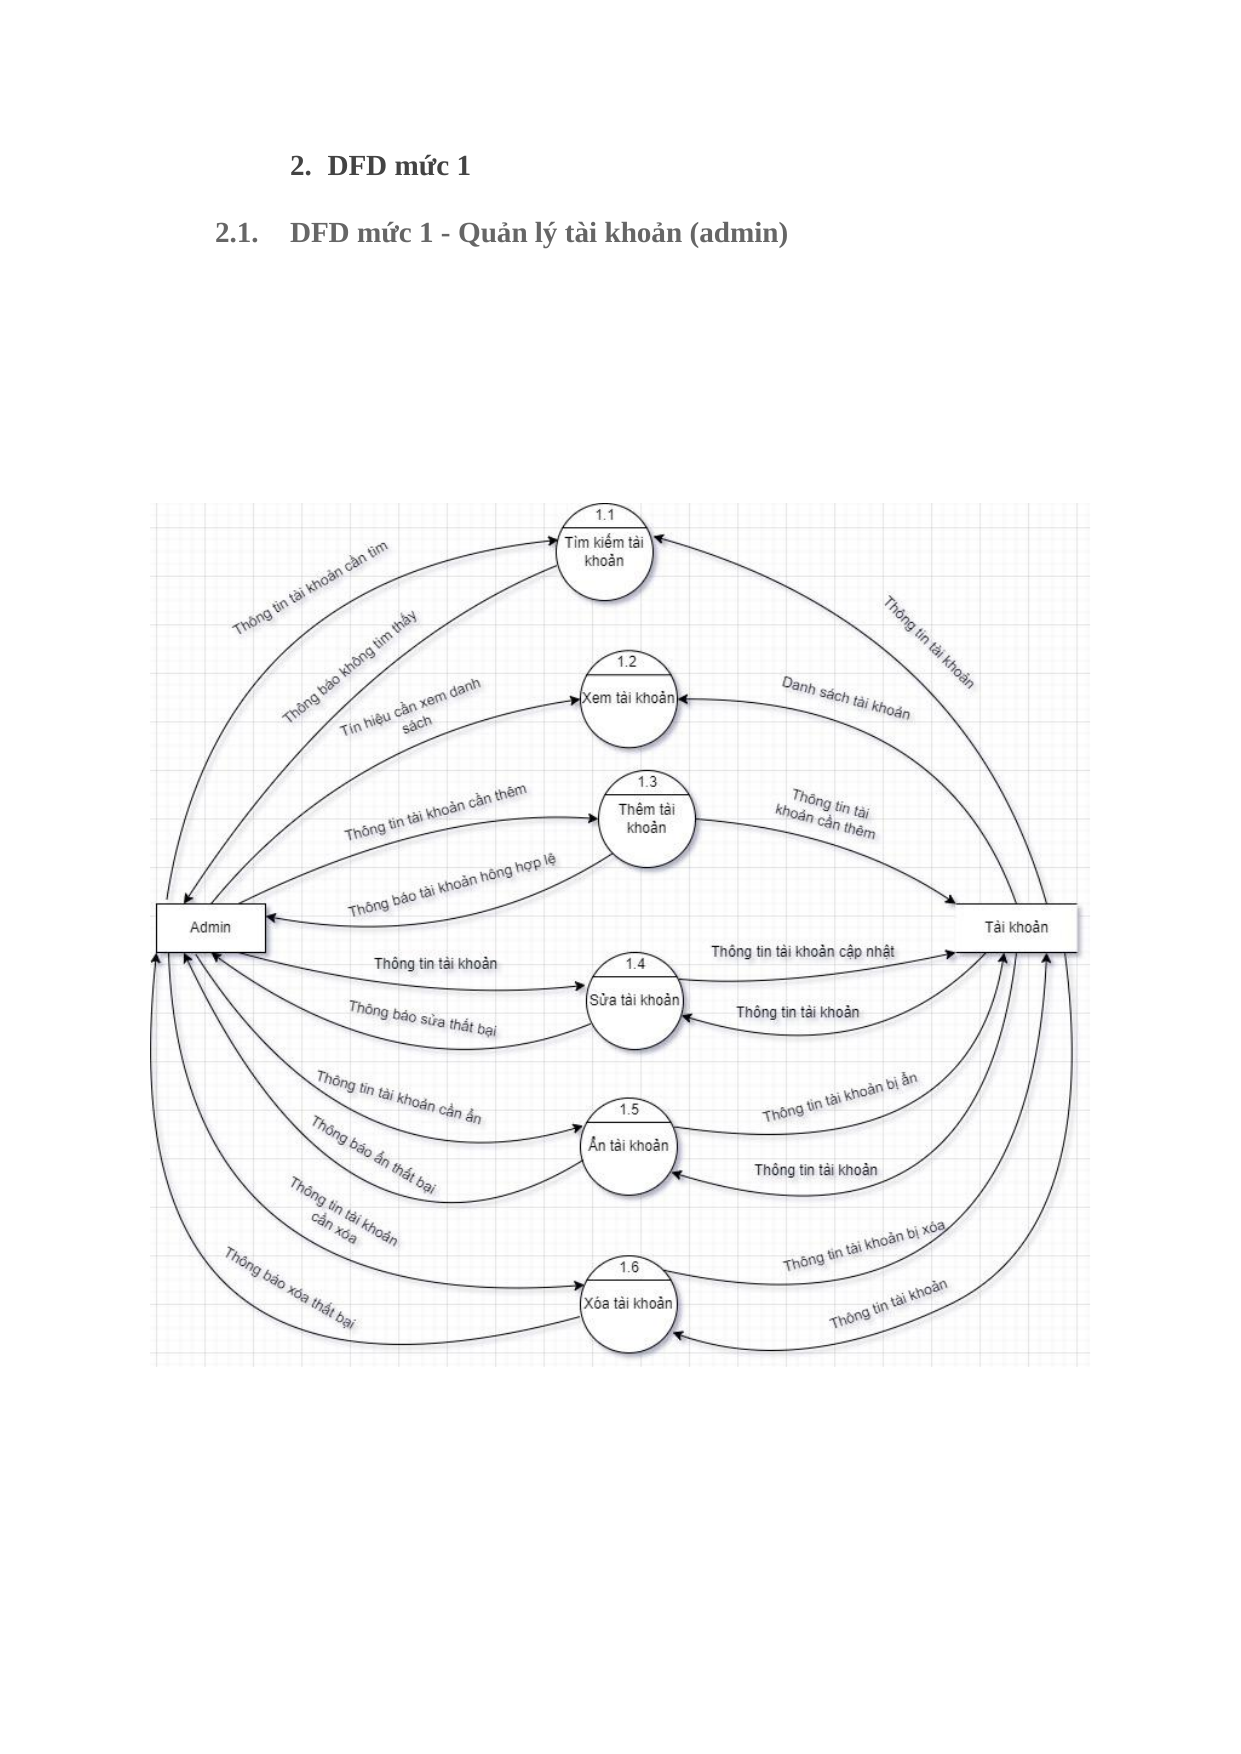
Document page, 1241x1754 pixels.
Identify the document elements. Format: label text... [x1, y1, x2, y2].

subtitle DFD mức 1 - Quản lý tài khoản (admin) [215, 215, 1122, 249]
picture [150, 503, 1091, 1367]
subtitle DFD mức 1 [290, 148, 1122, 181]
